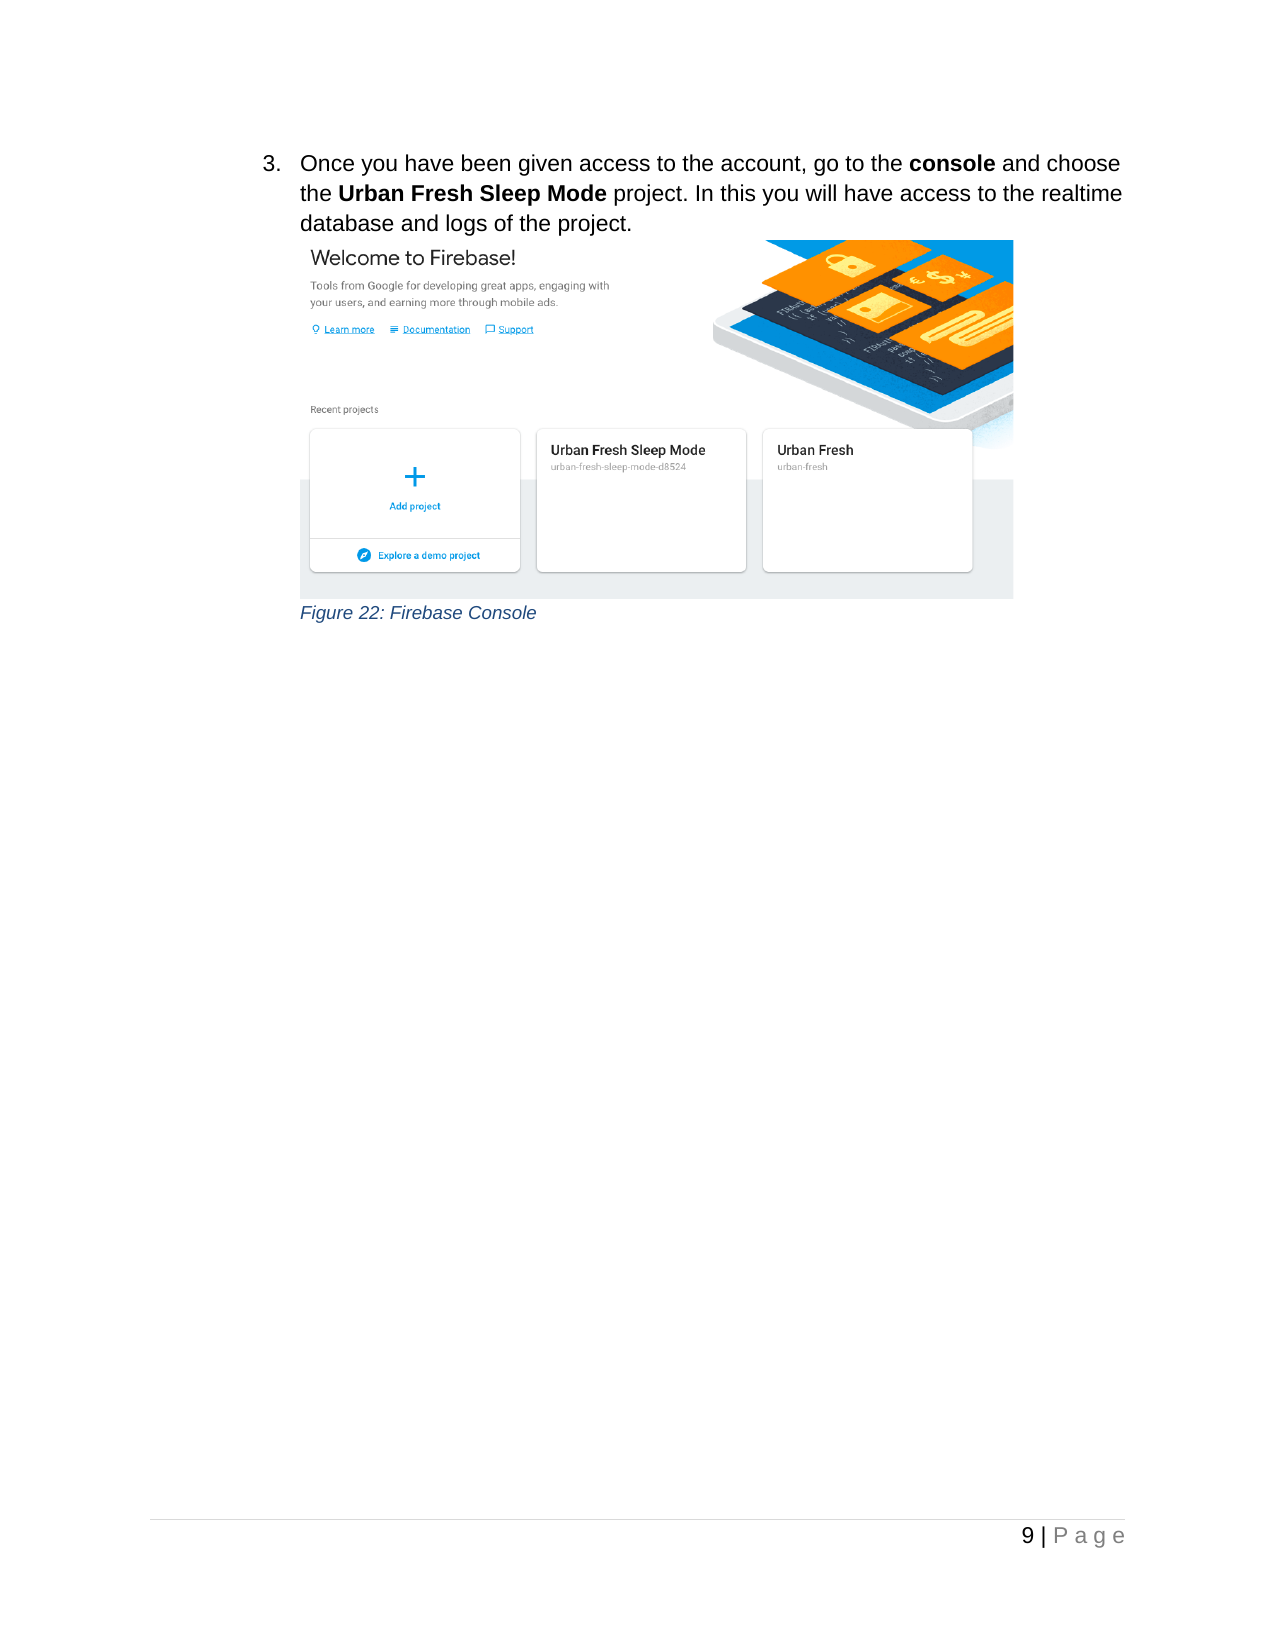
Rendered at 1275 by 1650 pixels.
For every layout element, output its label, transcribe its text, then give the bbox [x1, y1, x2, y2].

text Figure 22: Firebase Console [225, 602, 1125, 624]
picture [300, 240, 1014, 599]
